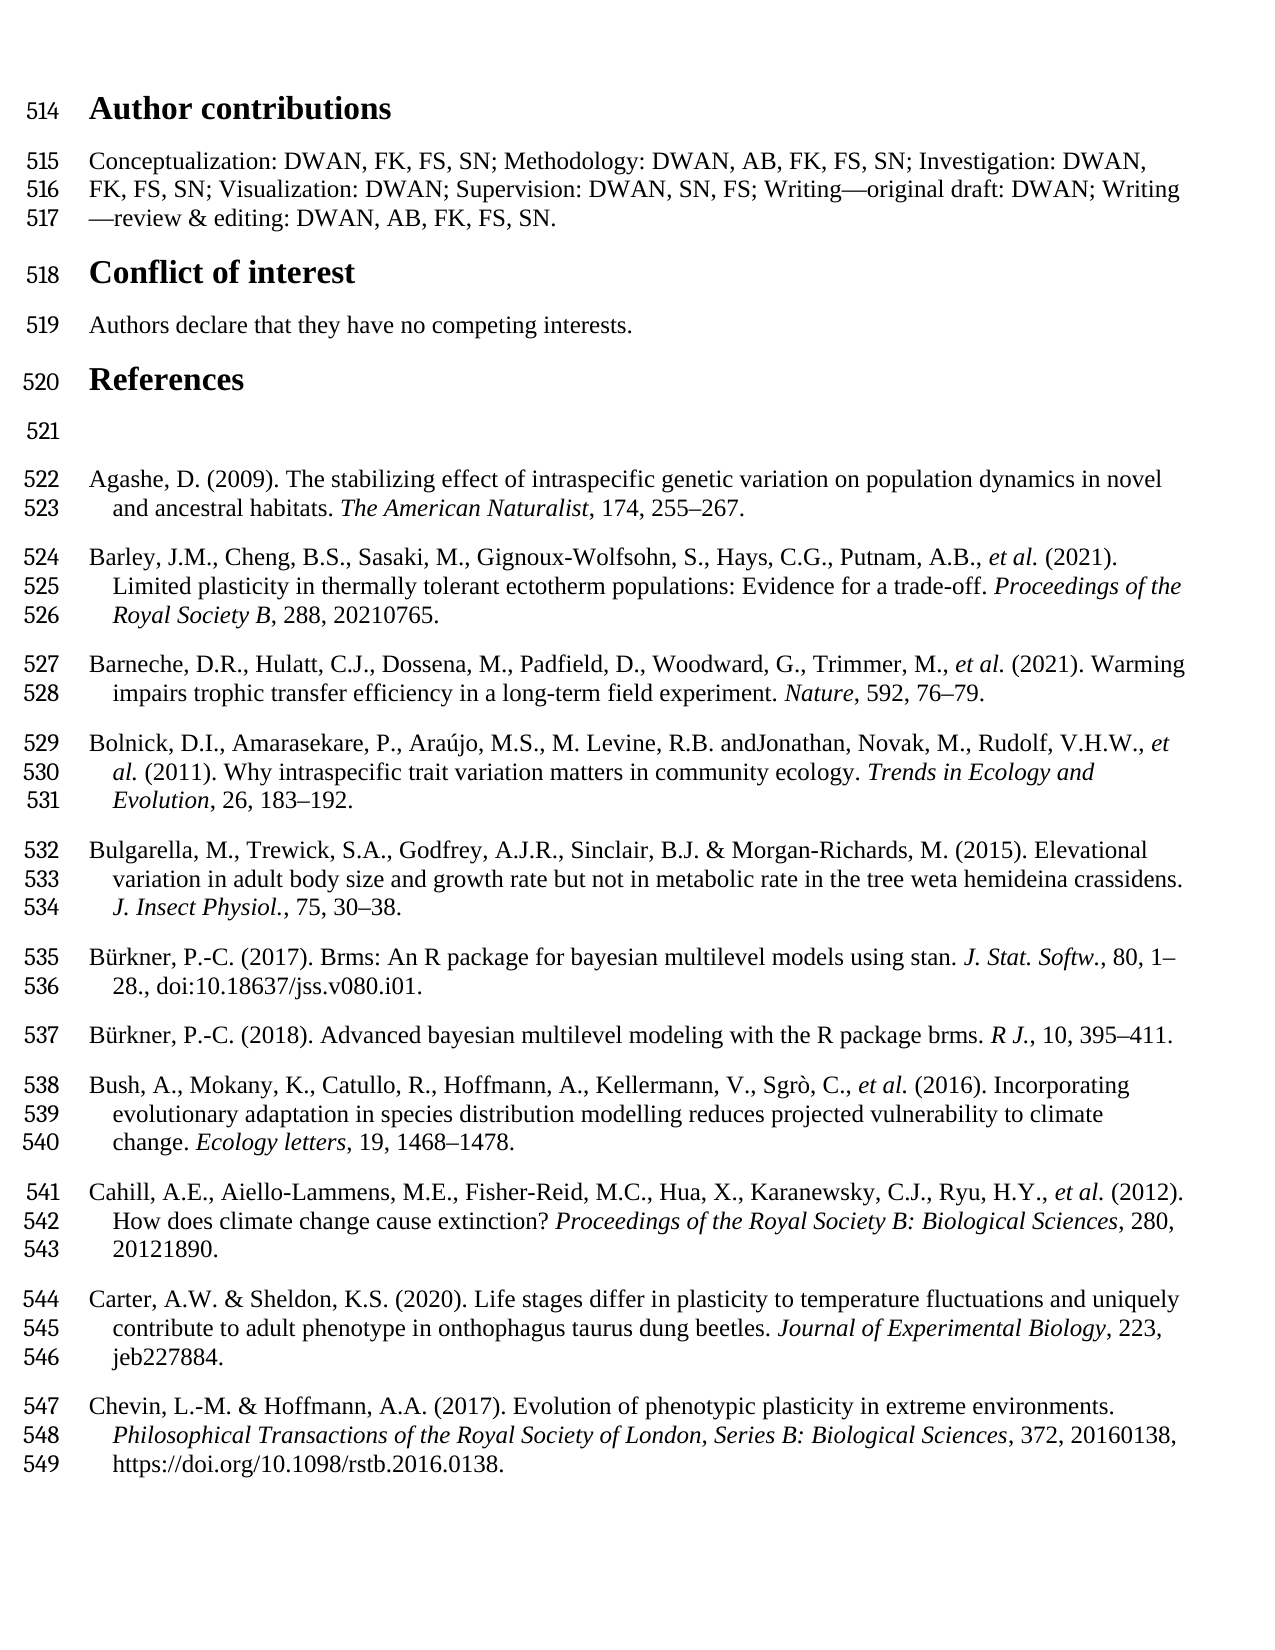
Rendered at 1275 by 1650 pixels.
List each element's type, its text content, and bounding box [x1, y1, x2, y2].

text Barneche, D.R., Hulatt, C.J., Dossena, M., Padfield, D., Woodward, G., Trimmer, M., et al. (2021). Warming impairs trophic transfer efficiency in a long-term field experiment. Nature, 592, 76–79. [89, 649, 1186, 707]
text Bulgarella, M., Trewick, S.A., Godfrey, A.J.R., Sinclair, B.J. & Morgan-Richards, M. (2015). Elevational variation in adult body size and growth rate but not in metabolic rate in the tree weta hemideina crassidens. J. Insect Physiol., 75, 30–38. [89, 835, 1186, 921]
text Bolnick, D.I., Amarasekare, P., Araújo, M.S., M. Levine, R.B. andJonathan, Novak, M., Rudolf, V.H.W., et al. (2011). Why intraspecific trait variation matters in community ecology. Trends in Ecology and Evolution, 26, 183–192. [89, 728, 1186, 814]
text Bürkner, P.-C. (2018). Advanced bayesian multilevel modeling with the R package brms. R J., 10, 395–411. [89, 1020, 1186, 1049]
text Barley, J.M., Cheng, B.S., Sasaki, M., Gignoux-Wolfsohn, S., Hays, C.G., Putnam, A.B., et al. (2021). Limited plasticity in thermally tolerant ectotherm populations: Evidence for a trade-off. Proceedings of the Royal Society B, 288, 20210765. [89, 542, 1186, 629]
text Authors declare that they have no competing interests. [89, 310, 1186, 339]
subtitle Conflict of interest [89, 253, 1186, 291]
text Cahill, A.E., Aiello-Lammens, M.E., Fisher-Reid, M.C., Hua, X., Karanewsky, C.J., Ryu, H.Y., et al. (2012). How does climate change cause extinction? Proceedings of the Royal Society B: Biological Sciences, 280, 20121890. [89, 1177, 1186, 1263]
text Carter, A.W. & Sheldon, K.S. (2020). Life stages differ in plasticity to temperature fluctuations and uniquely contribute to adult phenotype in onthophagus taurus dung beetles. Journal of Experimental Biology, 223, jeb227884. [89, 1284, 1186, 1370]
subtitle References [89, 359, 1186, 398]
subtitle Author contributions [89, 89, 1186, 127]
text Agashe, D. (2009). The stabilizing effect of intraspecific genetic variation on population dynamics in novel and ancestral habitats. The American Naturalist, 174, 255–267. [89, 464, 1186, 522]
text Conceptualization: DWAN, FK, FS, SN; Methodology: DWAN, AB, FK, FS, SN; Investigation: DWAN, FK, FS, SN; Visualization: DWAN; Supervision: DWAN, SN, FS; Writing—original draft: DWAN; Writing—review & editing: DWAN, AB, FK, FS, SN. [89, 146, 1186, 232]
text Bush, A., Mokany, K., Catullo, R., Hoffmann, A., Kellermann, V., Sgrò, C., et al. (2016). Incorporating evolutionary adaptation in species distribution modelling reduces projected vulnerability to climate change. Ecology letters, 19, 1468–1478. [89, 1070, 1186, 1156]
text Chevin, L.-M. & Hoffmann, A.A. (2017). Evolution of phenotypic plasticity in extreme environments. Philosophical Transactions of the Royal Society of London, Series B: Biological Sciences, 372, 20160138, https://doi.org/10.1098/rstb.2016.0138. [89, 1391, 1186, 1477]
text Bürkner, P.-C. (2017). Brms: An R package for bayesian multilevel models using stan. J. Stat. Softw., 80, 1–28., doi:10.18637/jss.v080.i01. [89, 942, 1186, 999]
